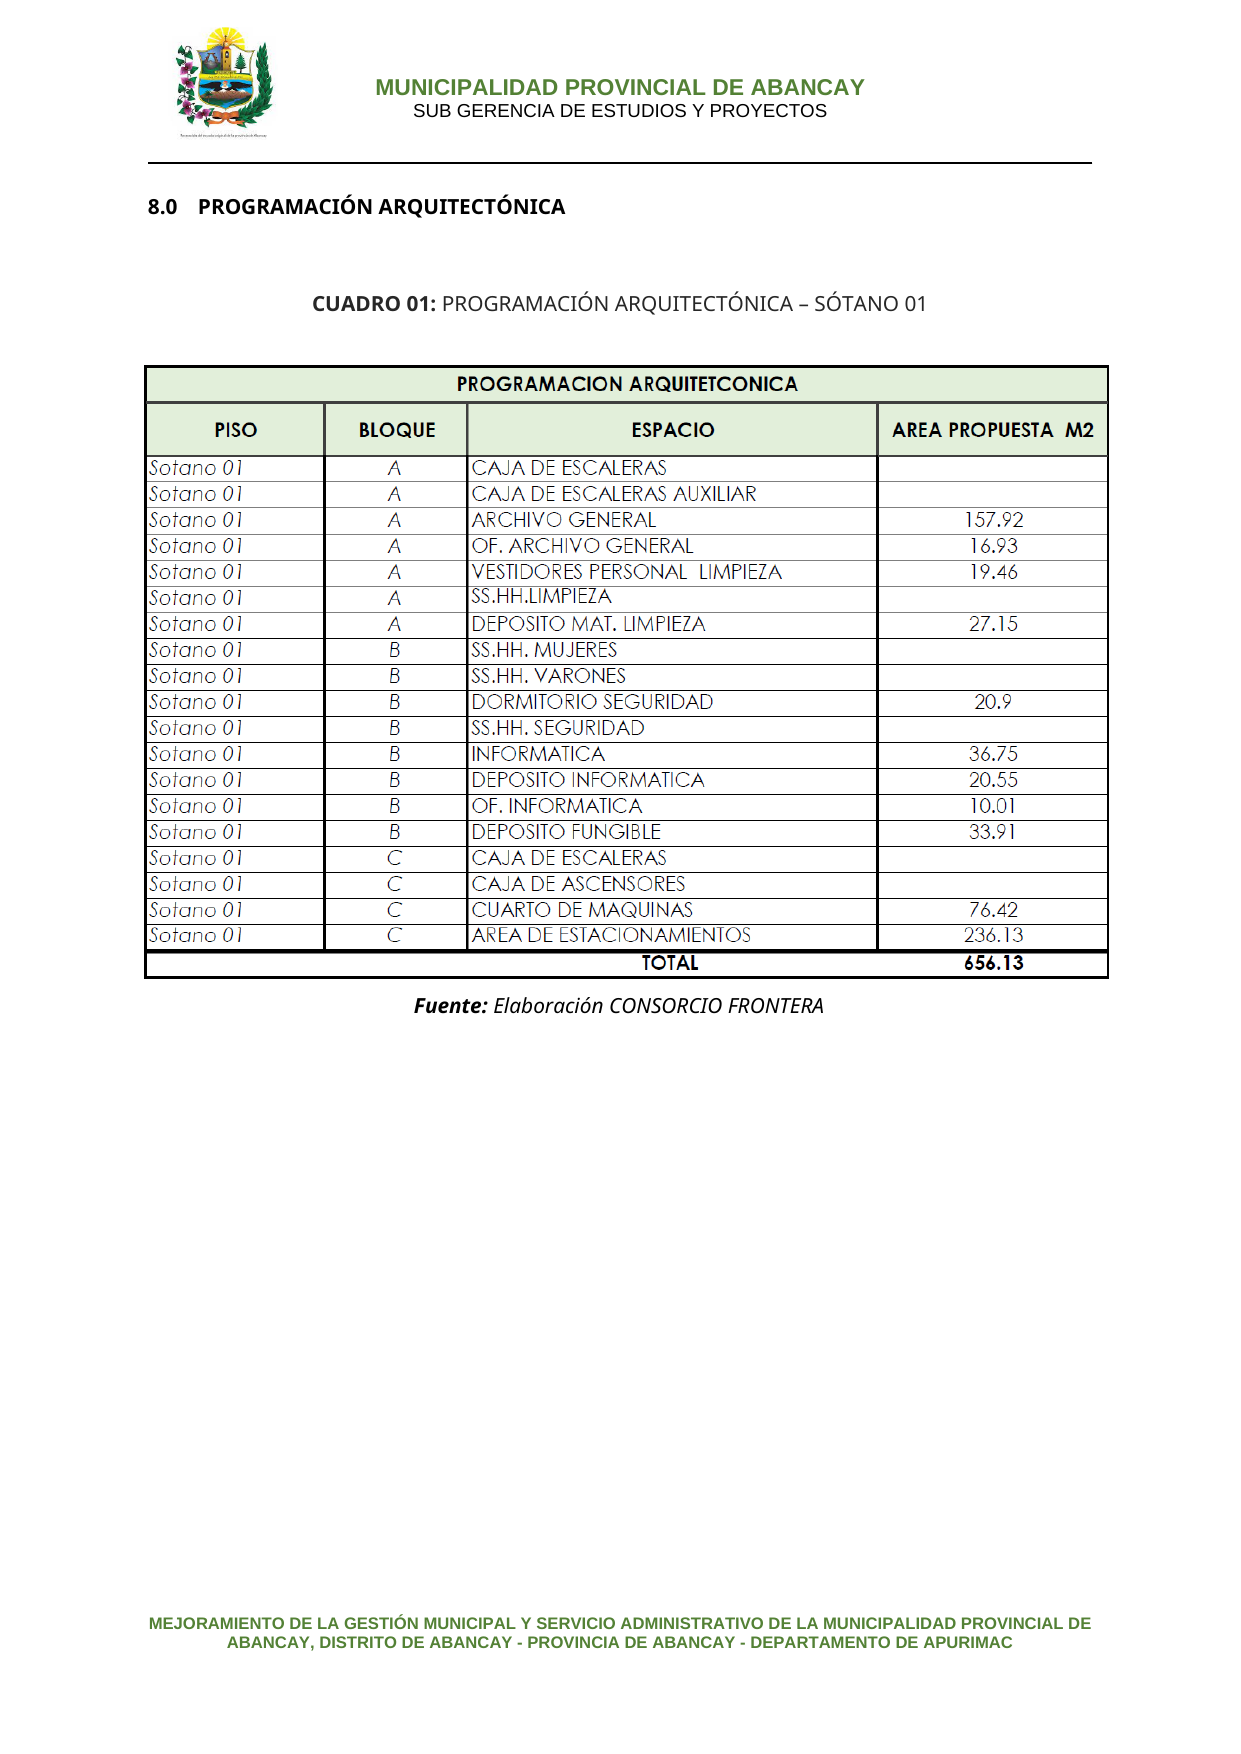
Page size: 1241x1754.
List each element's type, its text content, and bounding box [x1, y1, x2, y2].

picture [139, 354, 1121, 988]
text Fuente: Elaboración CONSORCIO FRONTERA [148, 988, 1092, 1020]
picture [163, 27, 279, 143]
subtitle PROGRAMACIÓN ARQUITECTÓNICA [148, 192, 1092, 220]
subtitle CUADRO 01: PROGRAMACIÓN ARQUITECTÓNICA – SÓTANO 01 [148, 289, 1092, 318]
